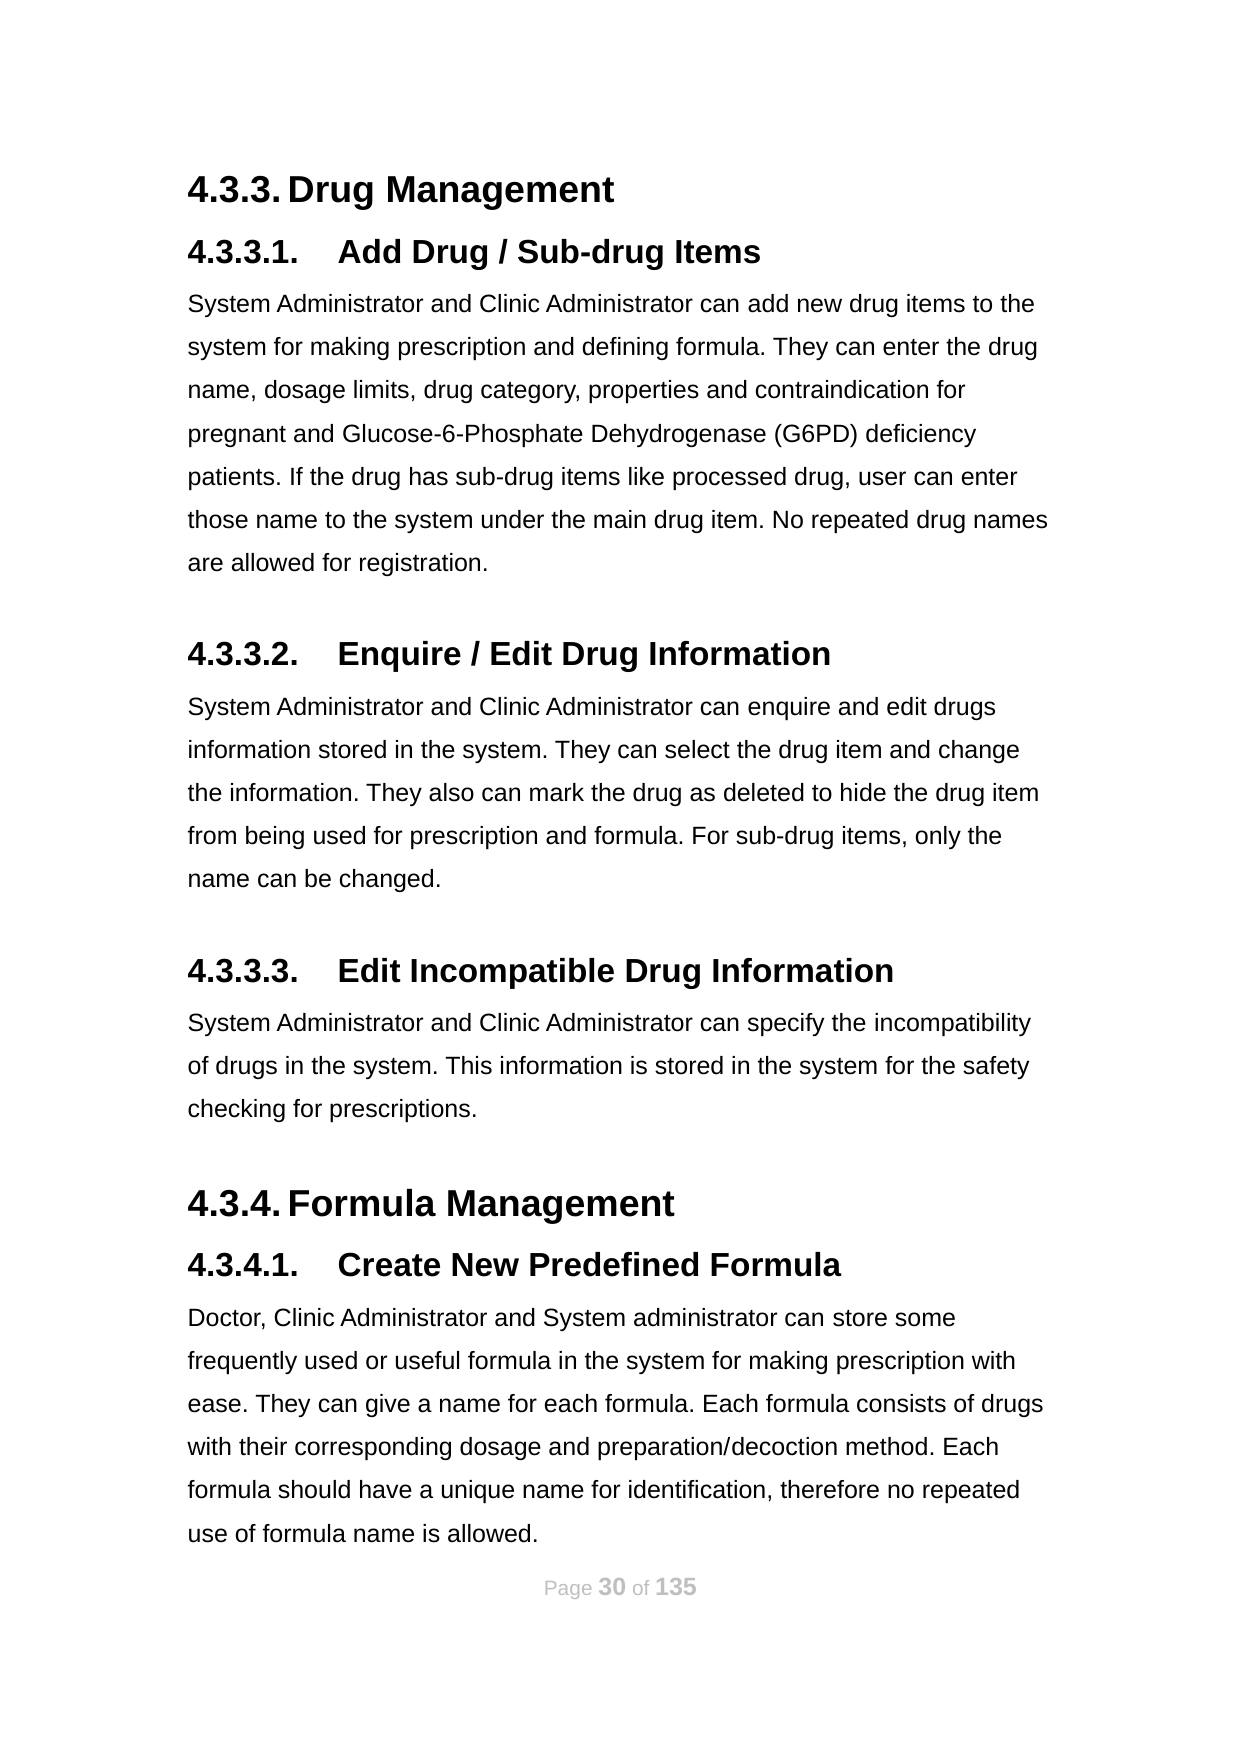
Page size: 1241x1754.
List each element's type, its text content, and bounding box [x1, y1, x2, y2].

text Doctor, Clinic Administrator and System administrator can store some frequently used or useful formula in the system for making prescription with ease. They can give a name for each formula. Each formula consists of drugs with their corresponding dosage and preparation/decoction method. Each formula should have a unique name for identification, therefore no repeated use of formula name is allowed. [187, 1303, 1053, 1547]
subtitle Drug Management [187, 167, 1053, 210]
subtitle Enquire / Edit Drug Information [187, 634, 1053, 673]
text System Administrator and Clinic Administrator can enquire and edit drugs information stored in the system. They can select the drug item and change the information. They also can mark the drug as deleted to hide the drug item from being used for prescription and formula. For sub-drug items, only the name can be changed. [187, 692, 1053, 893]
subtitle Edit Incompatible Drug Information [187, 951, 1053, 989]
subtitle Create New Predefined Formula [187, 1245, 1053, 1284]
subtitle Formula Management [187, 1181, 1053, 1224]
subtitle Add Drug / Sub-drug Items [187, 232, 1053, 270]
text System Administrator and Clinic Administrator can specify the incompatibility of drugs in the system. This information is stored in the system for the safety checking for prescriptions. [187, 1008, 1053, 1123]
text System Administrator and Clinic Administrator can add new drug items to the system for making prescription and defining formula. They can enter the drug name, dosage limits, drug category, properties and contraindication for pregnant and Glucose-6-Phosphate Dehydrogenase (G6PD) deficiency patients. If the drug has sub-drug items like processed drug, user can enter those name to the system under the main drug item. No repeated drug names are allowed for registration. [187, 289, 1053, 577]
